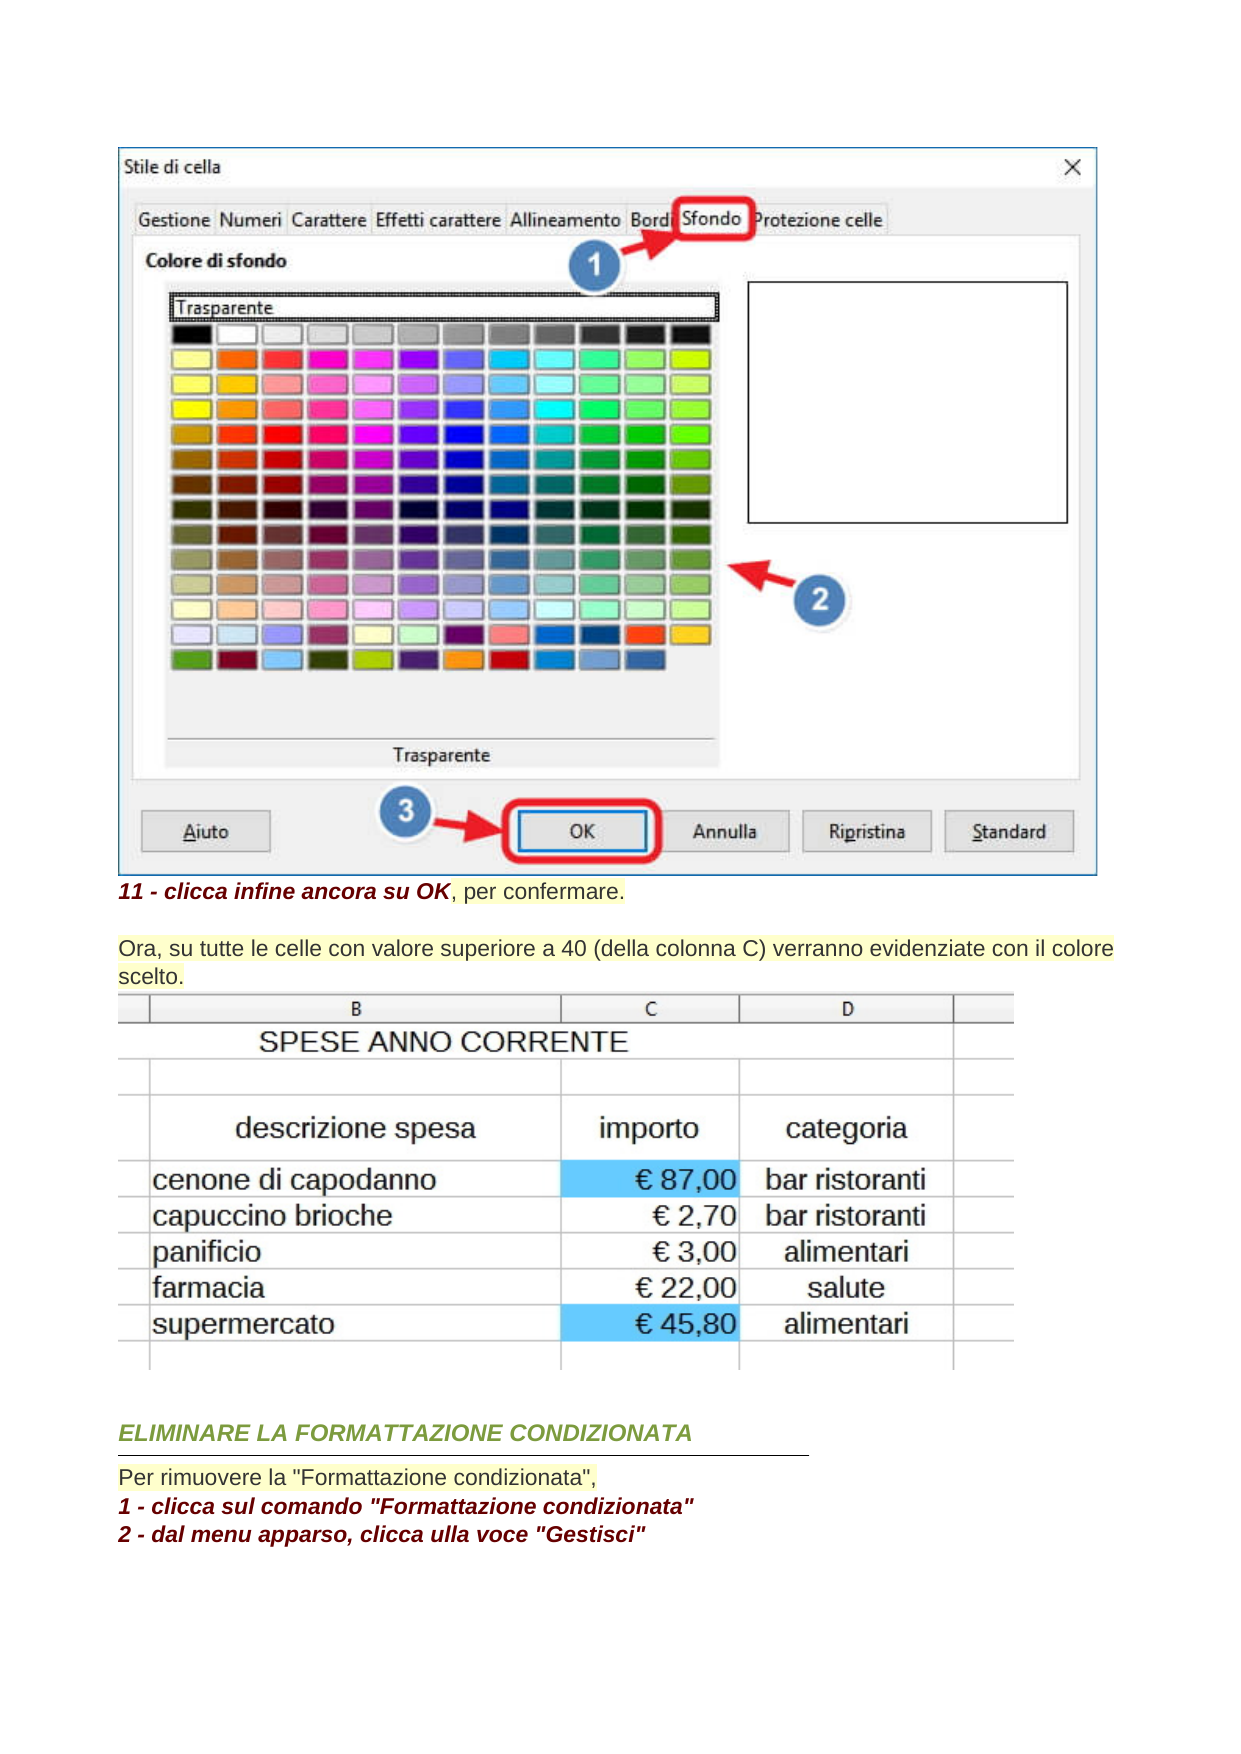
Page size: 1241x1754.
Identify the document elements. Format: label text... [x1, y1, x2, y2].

picture [118, 147, 1098, 876]
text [118, 1464, 1122, 1547]
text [118, 148, 1122, 1400]
picture [118, 991, 1014, 1370]
subtitle ELIMINARE LA FORMATTAZIONE CONDIZIONATA [118, 1419, 809, 1455]
